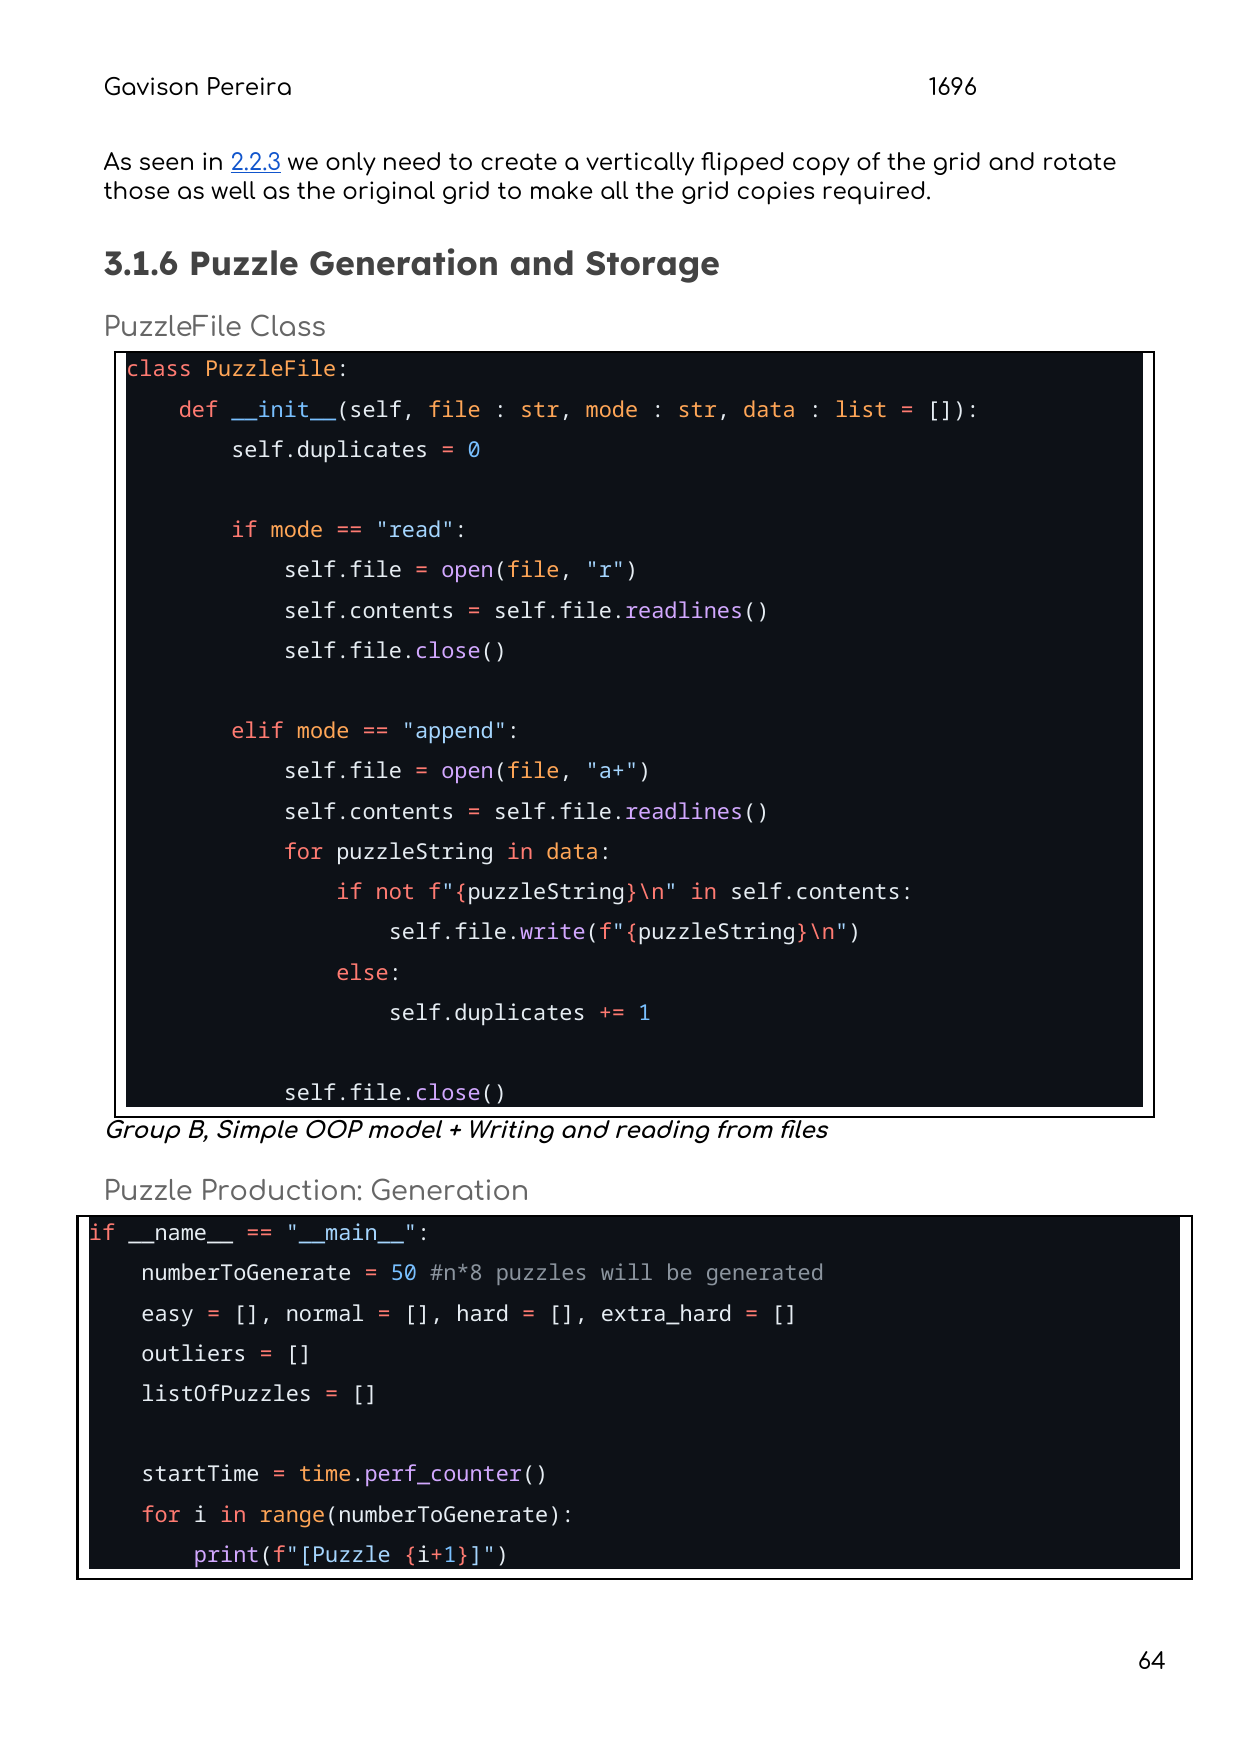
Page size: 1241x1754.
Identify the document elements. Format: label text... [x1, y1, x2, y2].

subtitle 3.1.6 Puzzle Generation and Storage [103, 242, 1229, 283]
subtitle Puzzle Production: Generation [103, 1177, 1166, 1207]
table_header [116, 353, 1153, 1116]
text As seen in 2.2.3 we only need to create a vertically flipped copy of the grid and rotate those as well as the original grid to make all the grid copies required. [103, 150, 1166, 205]
subtitle PuzzleFile Class [103, 313, 1166, 343]
text Group B, Simple OOP model + Writing and reading from files [103, 1118, 1166, 1144]
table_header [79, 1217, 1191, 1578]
